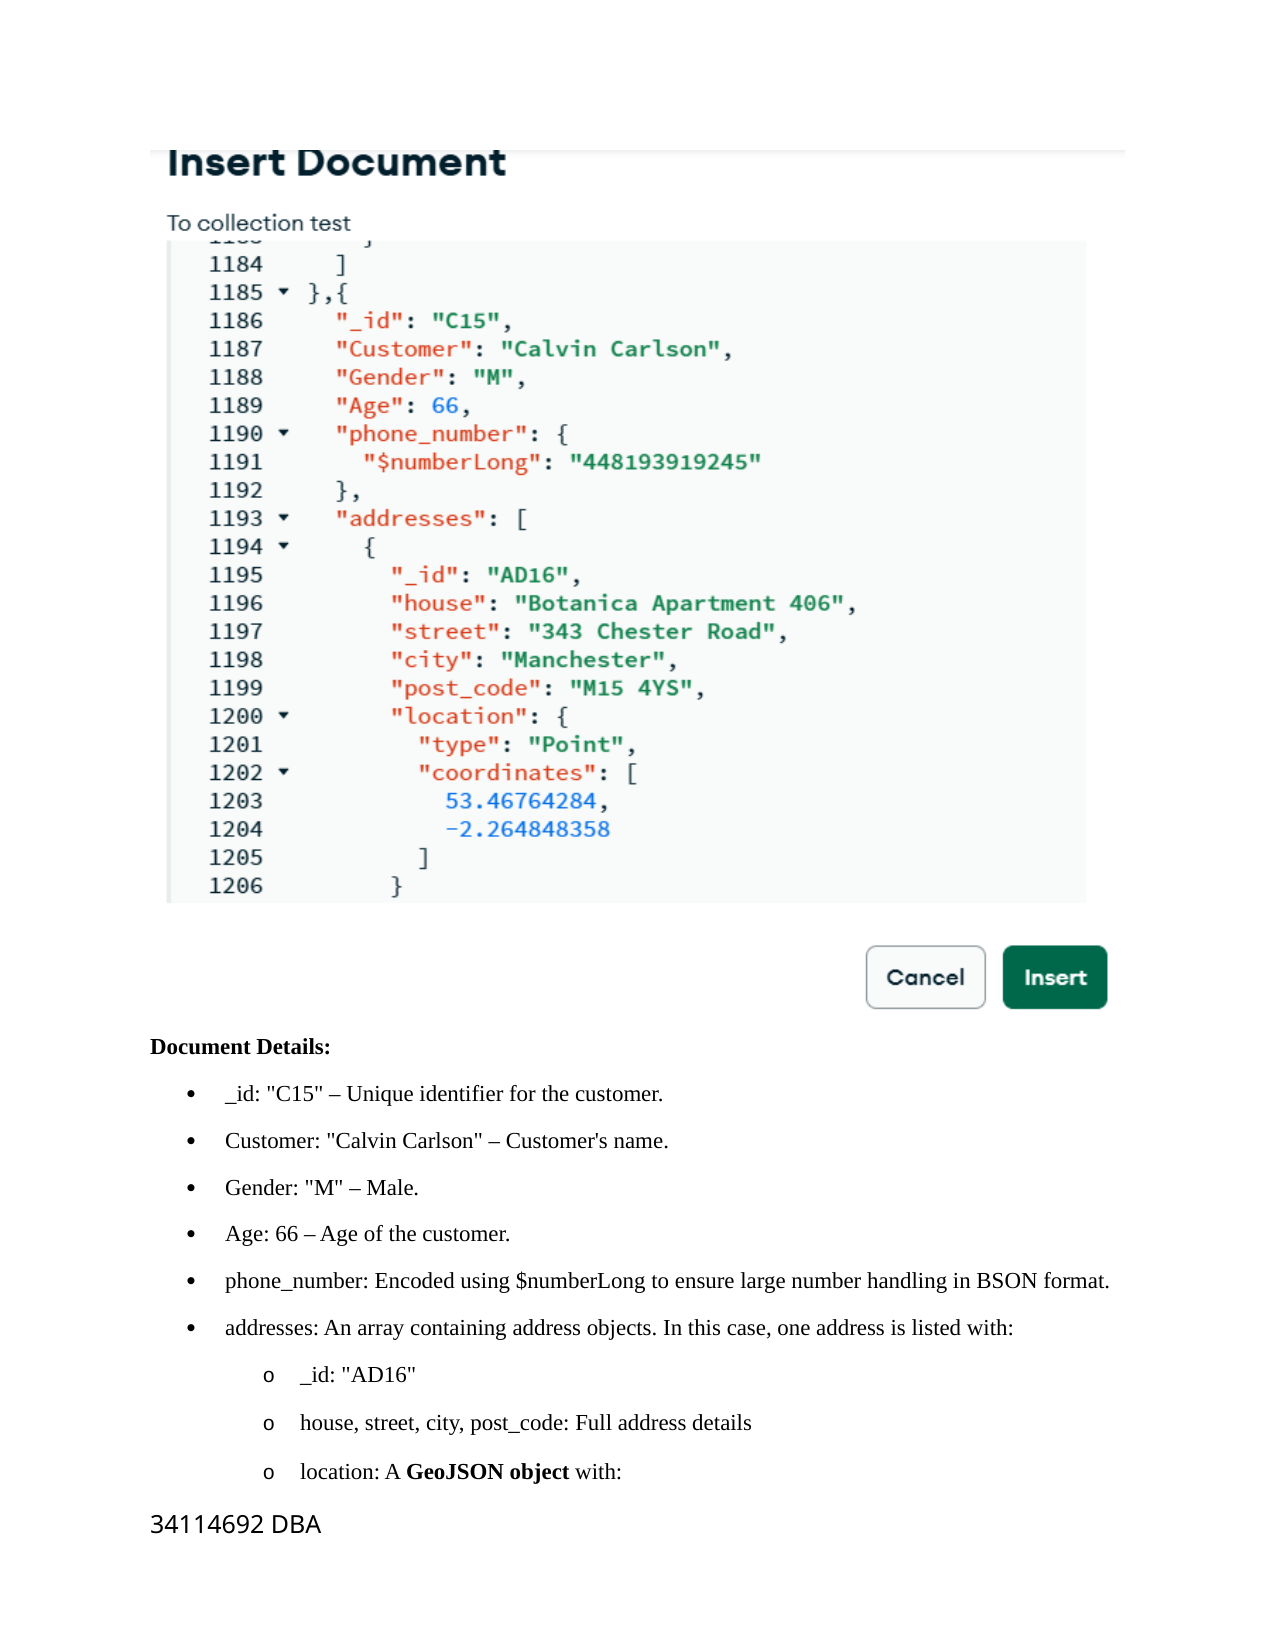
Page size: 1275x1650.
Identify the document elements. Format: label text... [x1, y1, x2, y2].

list Gender: "M" – Male. [187, 1173, 1125, 1200]
list _id: "C15" – Unique identifier for the customer. [187, 1080, 1125, 1106]
list house, street, city, post_code: Full address details [262, 1409, 1125, 1437]
text Document Details: [150, 1029, 1125, 1059]
list phone_number: Encoded using $numberLong to ensure large number handling in BSON format. [187, 1267, 1125, 1294]
picture [150, 150, 1125, 1029]
list _id: "AD16" [262, 1361, 1125, 1389]
list addresses: An array containing address objects. In this case, one address is listed with: [187, 1314, 1125, 1341]
list Age: 66 – Age of the customer. [187, 1220, 1125, 1247]
list Customer: "Calvin Carlson" – Customer's name. [187, 1127, 1125, 1153]
list location: A GeoJSON object with: [262, 1458, 1125, 1485]
